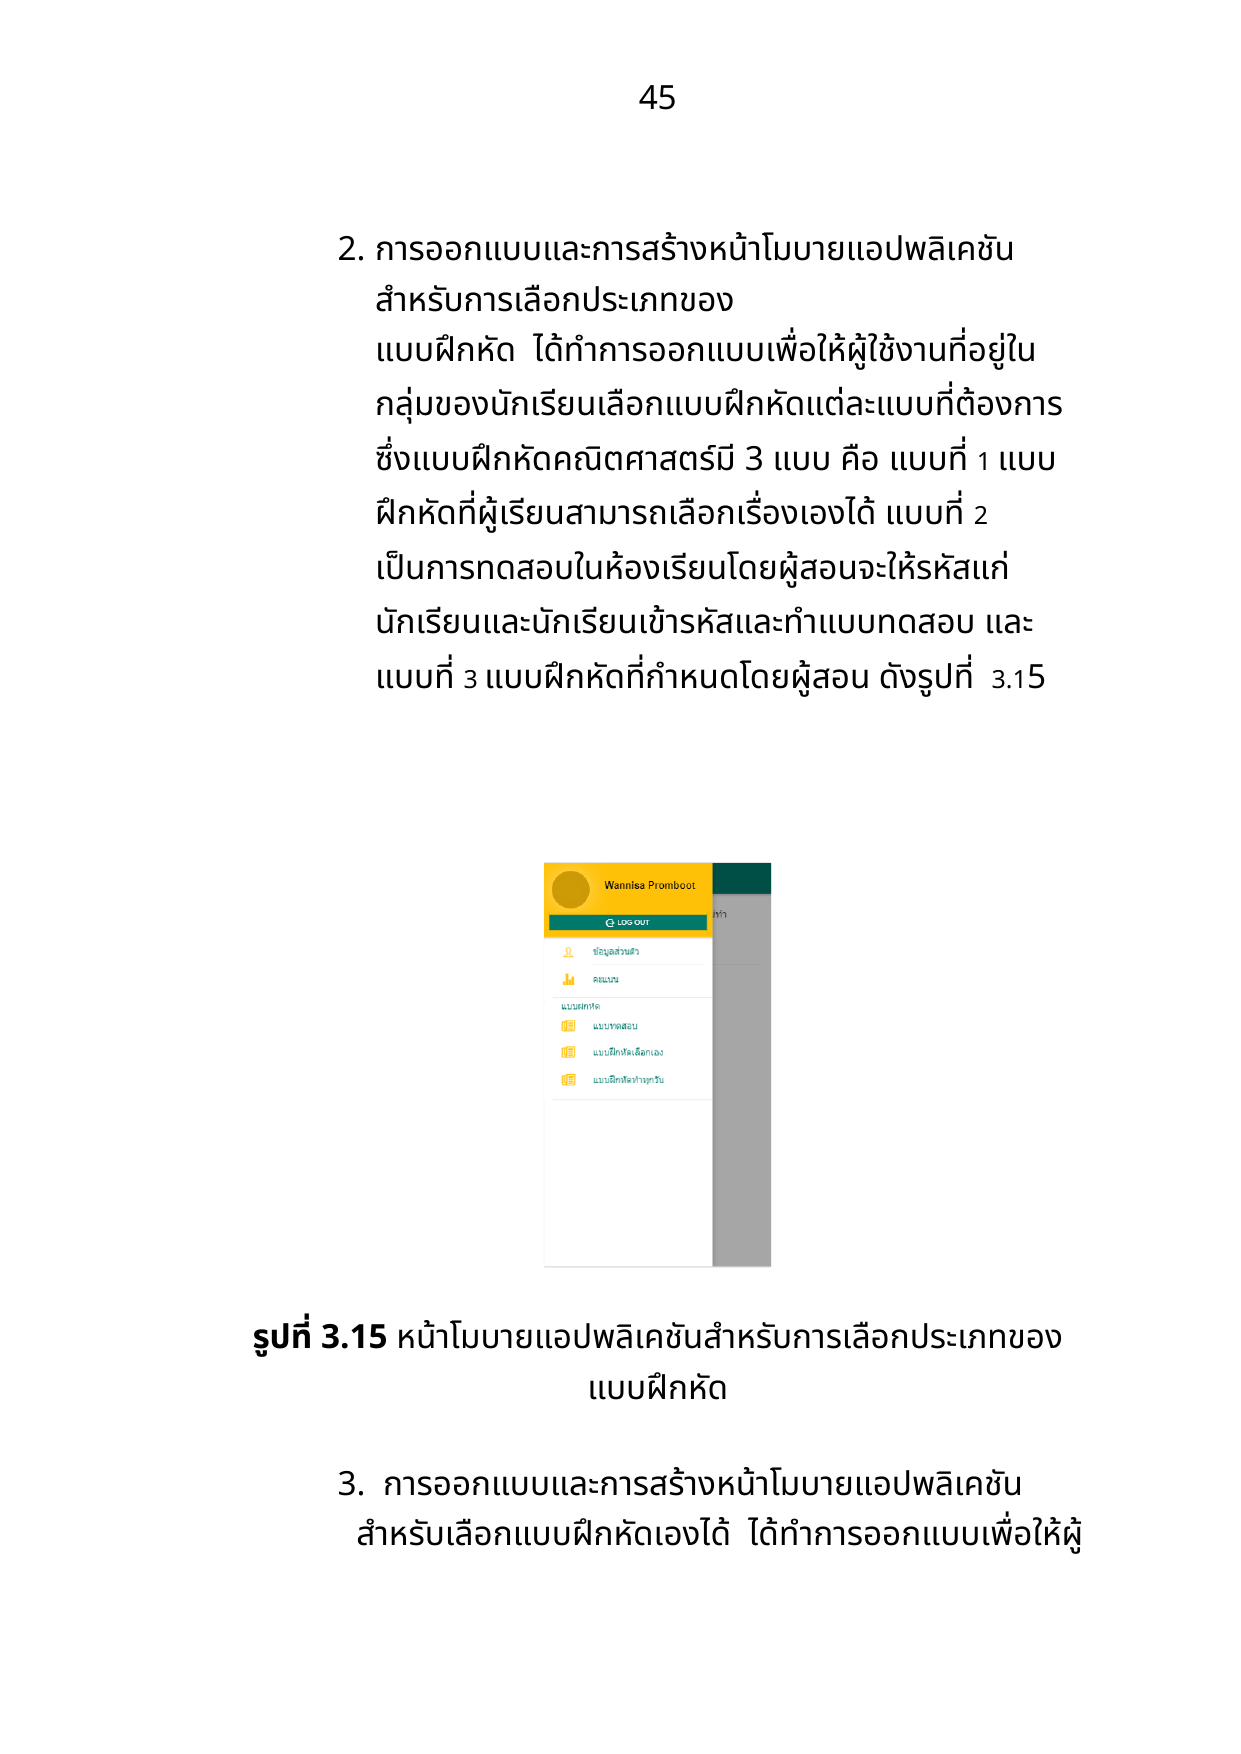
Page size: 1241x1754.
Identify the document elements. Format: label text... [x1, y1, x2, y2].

list แบบฝึกหัด ได้ทำการออกแบบเพื่อให้ผู้ใช้งานที่อยู่ในกลุ่มของนักเรียนเลือกแบบฝึกหัดแต่ละแบบที่ต้องการ ซึ่งแบบฝึกหัดคณิตศาสตร์มี 3 แบบ คือ แบบที่ 1 แบบฝึกหัดที่ผู้เรียนสามารถเลือกเรื่องเองได้ แบบที่ 2 เป็นการทดสอบในห้องเรียนโดยผู้สอนจะให้รหัสแก่นักเรียนและนักเรียนเข้ารหัสและทำแบบทดสอบ และแบบที่ 3 แบบฝึกหัดที่กำหนดโดยผู้สอน ดังรูปที่ 3.15 [375, 326, 1090, 703]
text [337, 1459, 1090, 1561]
list การออกแบบและการสร้างหน้าโมบายแอปพลิเคชันสำหรับการเลือกประเภทของ [337, 225, 1090, 326]
text รูปที่ 3.15 หน้าโมบายแอปพลิเคชันสำหรับการเลือกประเภทของแบบฝึกหัด [225, 1313, 1090, 1414]
picture [543, 862, 772, 1268]
